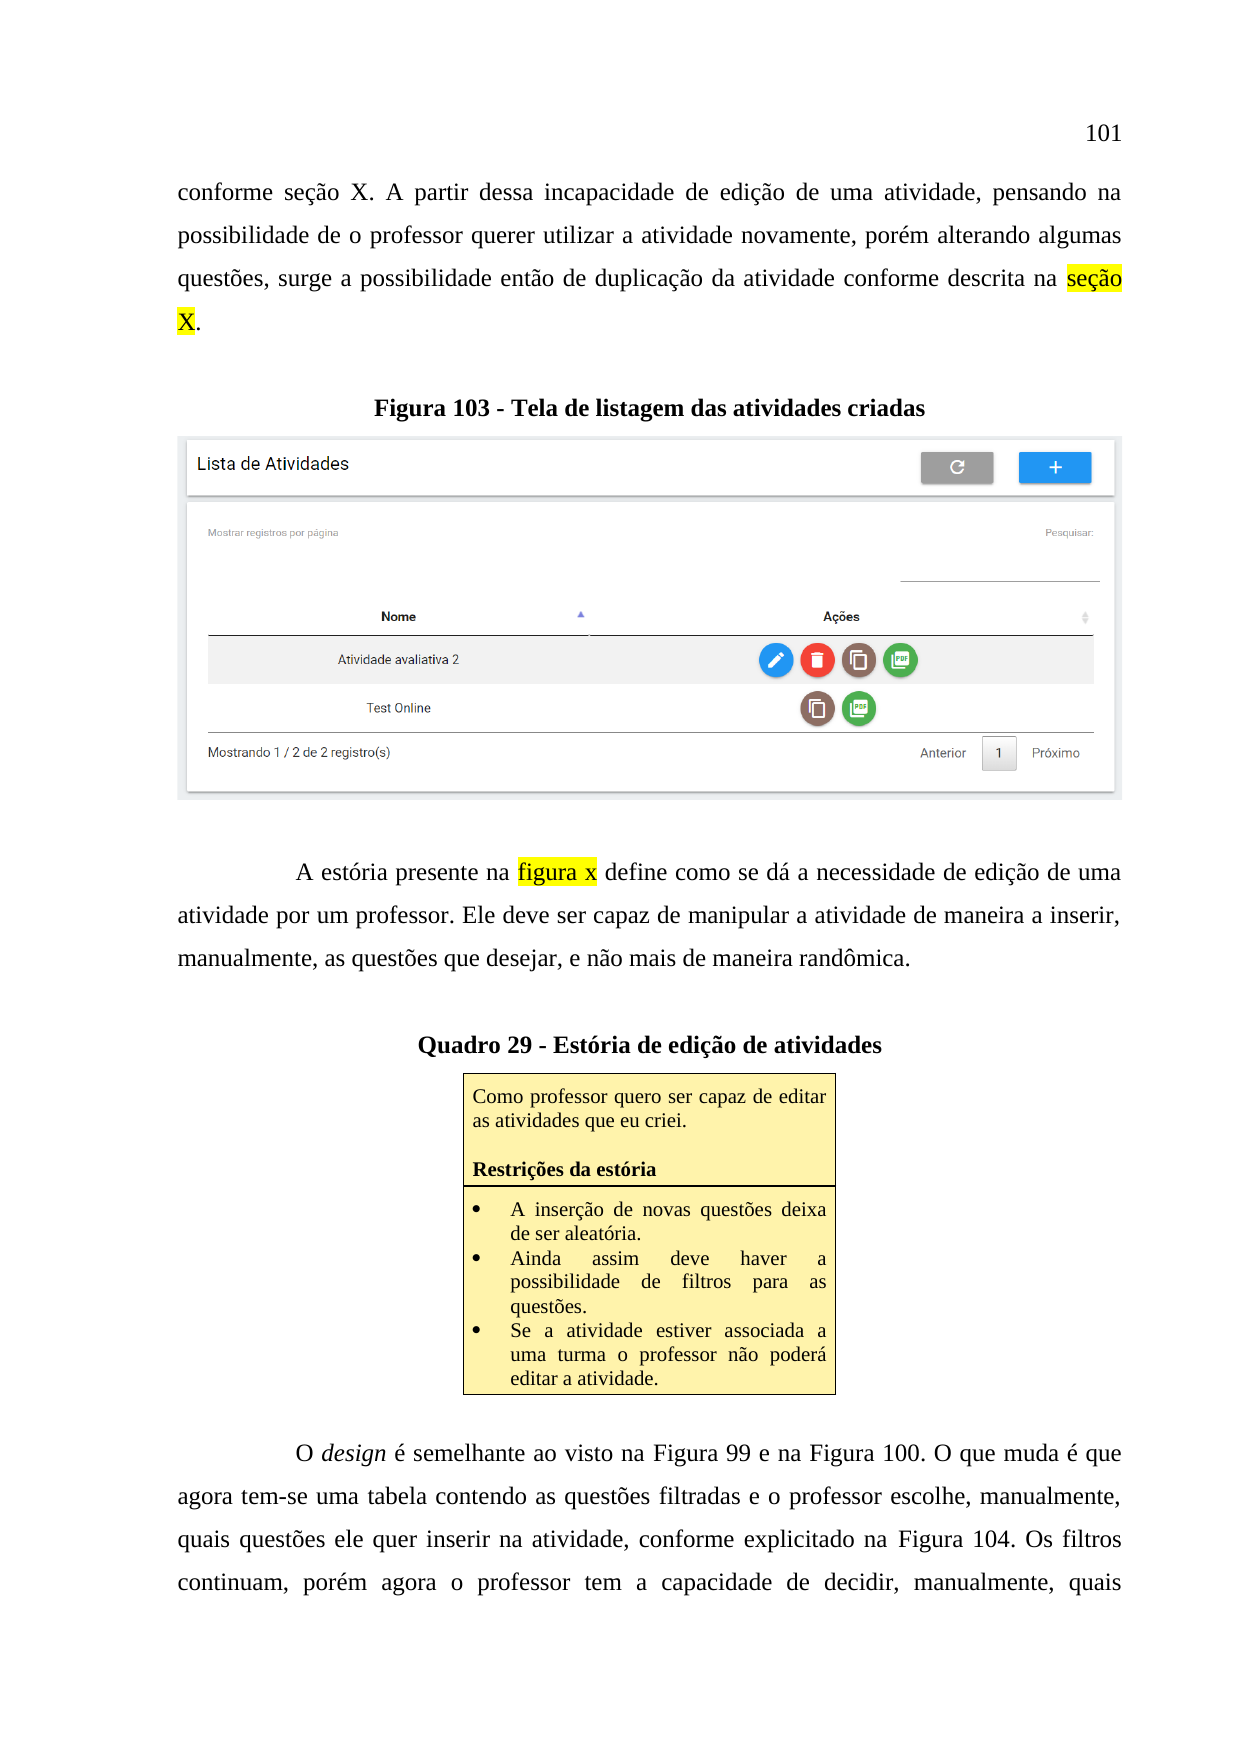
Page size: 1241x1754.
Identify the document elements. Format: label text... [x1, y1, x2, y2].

list A inserção de novas questões deixa de ser aleatória. [464, 1187, 835, 1234]
text Restrições da estória [464, 1145, 835, 1185]
text Como professor quero ser capaz de editar as atividades que eu criei. [464, 1074, 835, 1121]
text A estória presente na figura x define como se dá a necessidade de edição de uma atividade por um professor. Ele deve ser capaz de manipular a atividade de maneira a inserir, manualmente, as questões que desejar, e não mais de maneira randômica. [177, 857, 1122, 972]
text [177, 1438, 1122, 1596]
list Se a atividade estiver associada a uma turma o professor não poderá editar a atividade. [464, 1306, 835, 1394]
picture [177, 436, 1123, 800]
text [177, 177, 1122, 335]
list Ainda assim deve haver a possibilidade de filtros para as questões. [464, 1234, 835, 1306]
